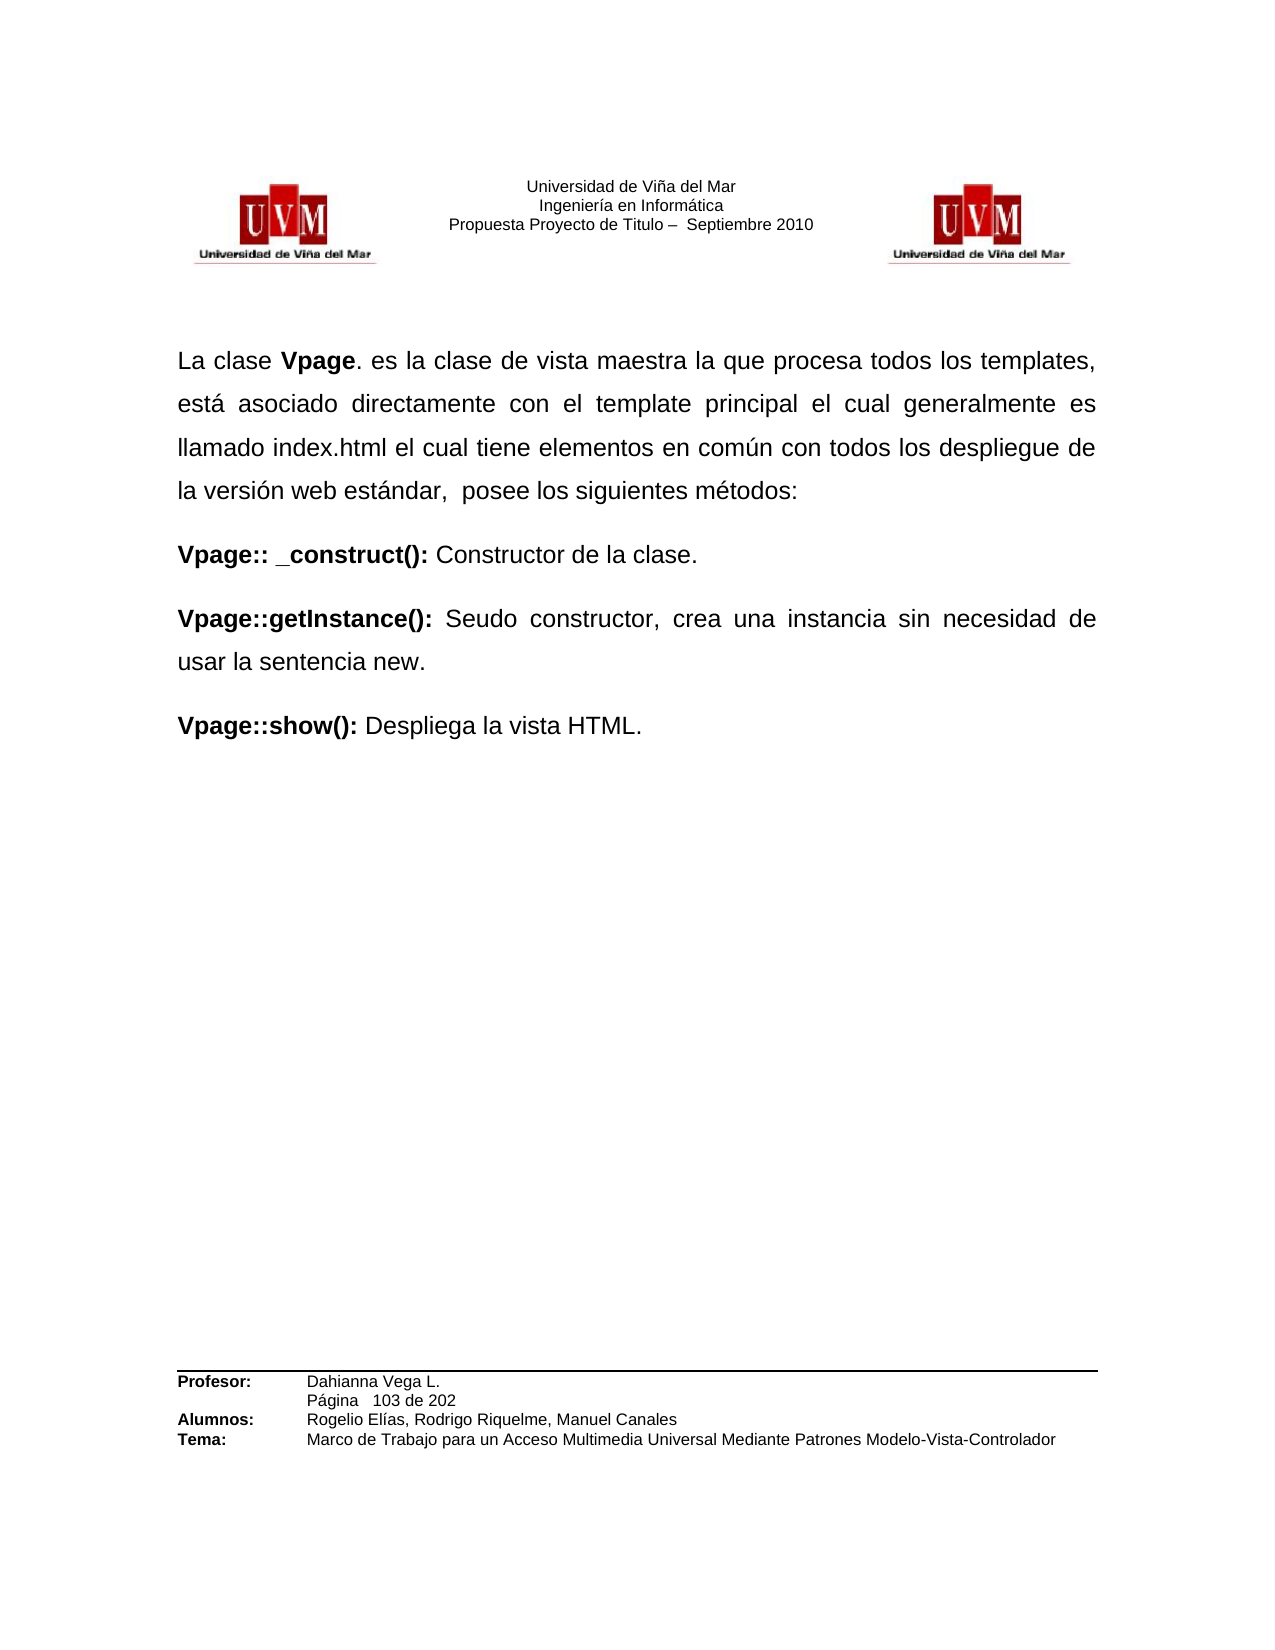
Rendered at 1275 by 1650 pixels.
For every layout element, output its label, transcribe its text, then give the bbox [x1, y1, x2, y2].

text Vpage:: _construct(): Constructor de la clase. [177, 540, 1098, 568]
text Vpage::show(): Despliega la vista HTML. [177, 711, 1098, 739]
text La clase Vpage. es la clase de vista maestra la que procesa todos los templates, está asociado directamente con el template principal el cual generalmente es llamado index.html el cual tiene elementos en común con todos los despliegue de la versión web estándar, posee los siguientes métodos: [177, 346, 1098, 504]
text Vpage::getInstance(): Seudo constructor, crea una instancia sin necesidad de usar la sentencia new. [177, 604, 1098, 676]
picture [177, 176, 390, 267]
picture [871, 176, 1084, 267]
